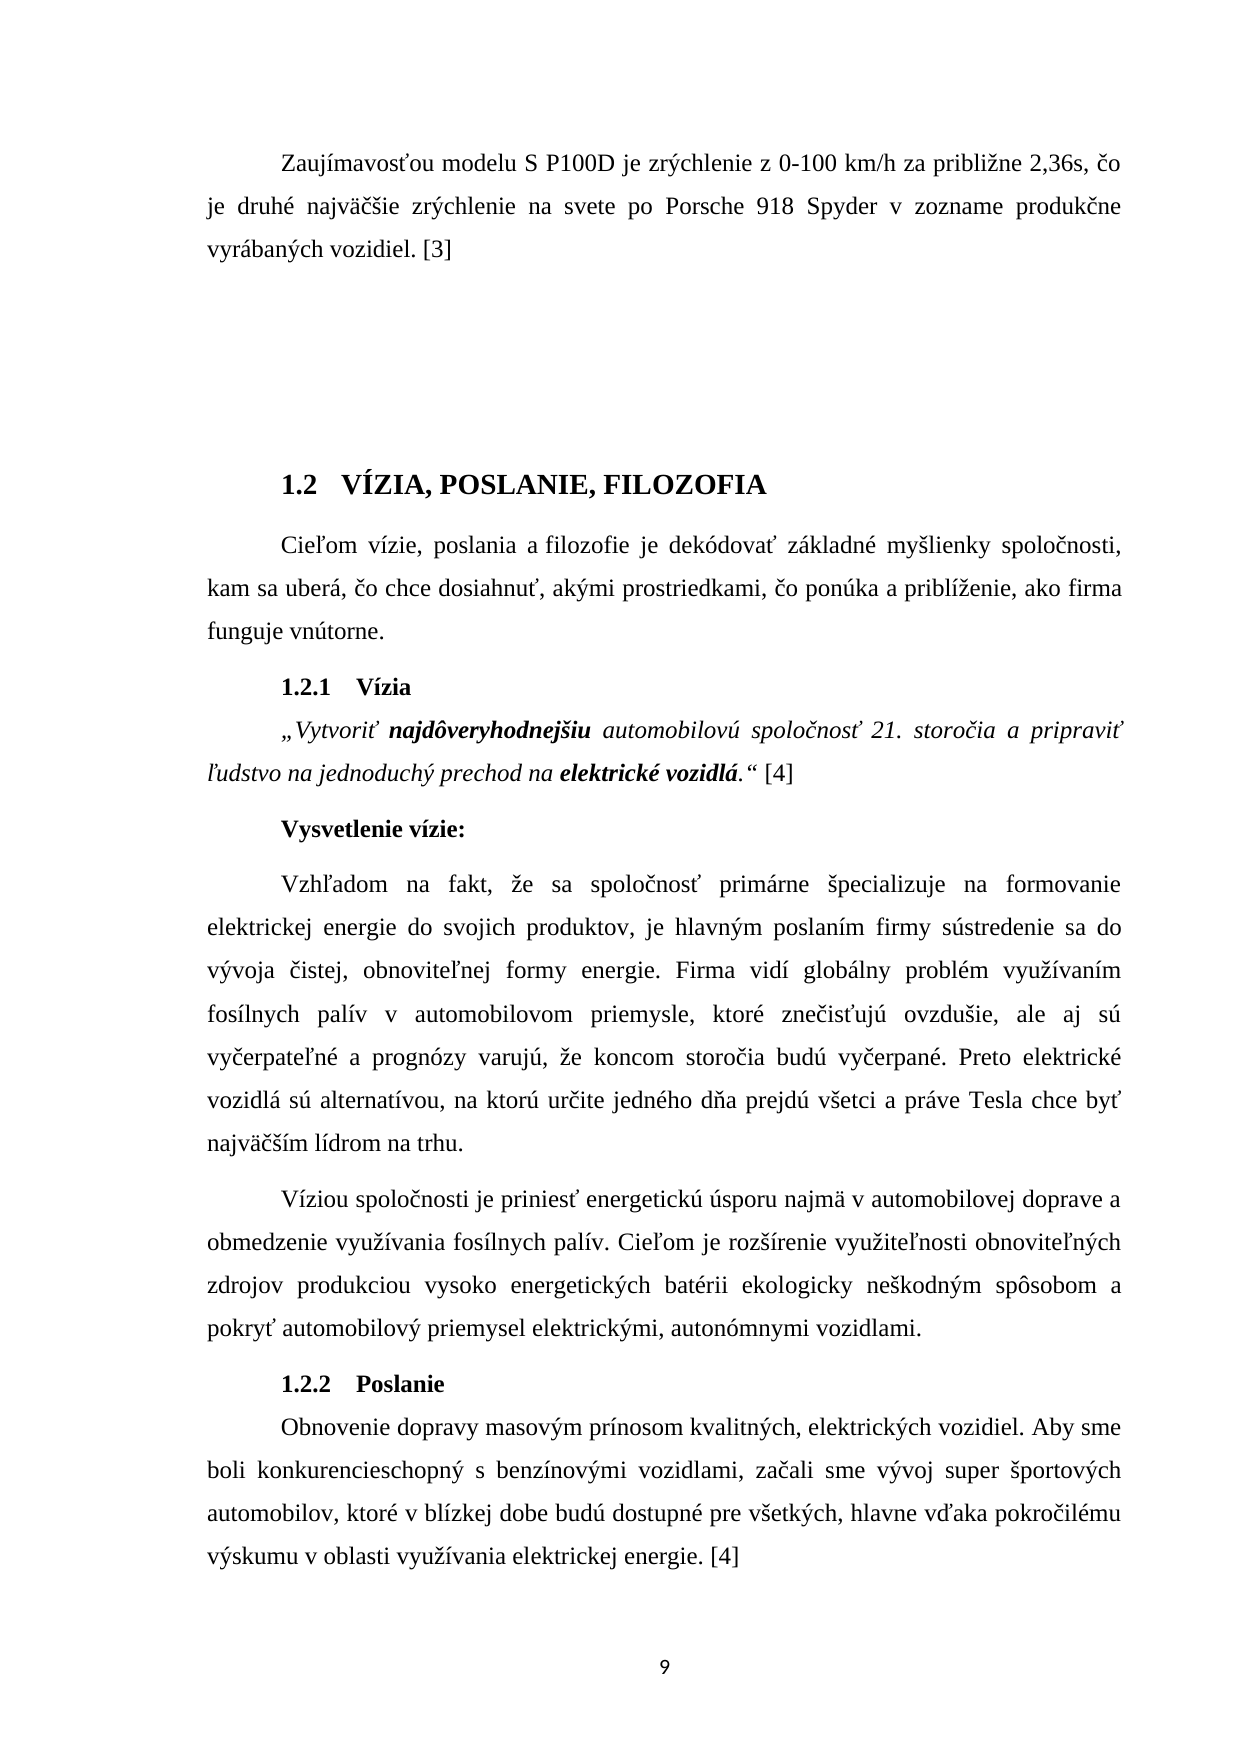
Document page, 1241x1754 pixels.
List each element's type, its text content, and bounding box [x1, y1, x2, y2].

text Víziou spoločnosti je priniesť energetickú úsporu najmä v automobilovej doprave a obmedzenie využívania fosílnych palív. Cieľom je rozšírenie využiteľnosti obnoviteľných zdrojov produkciou vysoko energetických batérii ekologicky neškodným spôsobom a pokryť automobilový priemysel elektrickými, autonómnymi vozidlami. [207, 1184, 1122, 1342]
text Obnovenie dopravy masovým prínosom kvalitných, elektrických vozidiel. Aby sme boli konkurencieschopný s benzínovými vozidlami, začali sme vývoj super športových automobilov, ktoré v blízkej dobe budú dostupné pre všetkých, hlavne vďaka pokročilému výskumu v oblasti využívania elektrickej energie. [207, 1412, 1122, 1570]
text Zaujímavosťou modelu S P100D je zrýchlenie z 0-100 km/h za približne 2,36s, čo je druhé najväčšie zrýchlenie na svete po Porsche 918 Spyder v zozname produkčne vyrábaných vozidiel. [207, 148, 1122, 263]
text Cieľom vízie, poslania a filozofie je dekódovať základné myšlienky spoločnosti, kam sa uberá, čo chce dosiahnuť, akými prostriedkami, čo ponúka a priblíženie, ako firma funguje vnútorne. [207, 530, 1122, 645]
subtitle Vízia [281, 672, 1122, 701]
subtitle Poslanie [281, 1369, 1122, 1397]
text „Vytvoriť najdôveryhodnejšiu automobilovú spoločnosť 21. storočia a pripraviť ľudstvo na jednoduchý prechod na elektrické vozidlá.“ [207, 715, 1122, 787]
text Vysvetlenie vízie: [207, 814, 1122, 842]
subtitle VÍZIA, POSLANIE, FILOZOFIA [281, 467, 1122, 501]
text Vzhľadom na fakt, že sa spoločnosť primárne špecializuje na formovanie elektrickej energie do svojich produktov, je hlavným poslaním firmy sústredenie sa do vývoja čistej, obnoviteľnej formy energie. Firma vidí globálny problém využívaním fosílnych palív v automobilovom priemysle, ktoré znečisťujú ovzdušie, ale aj sú vyčerpateľné a prognózy varujú, že koncom storočia budú vyčerpané. Preto elektrické vozidlá sú alternatívou, na ktorú určite jedného dňa prejdú všetci a práve Tesla chce byť najväčším lídrom na trhu. [207, 869, 1122, 1157]
